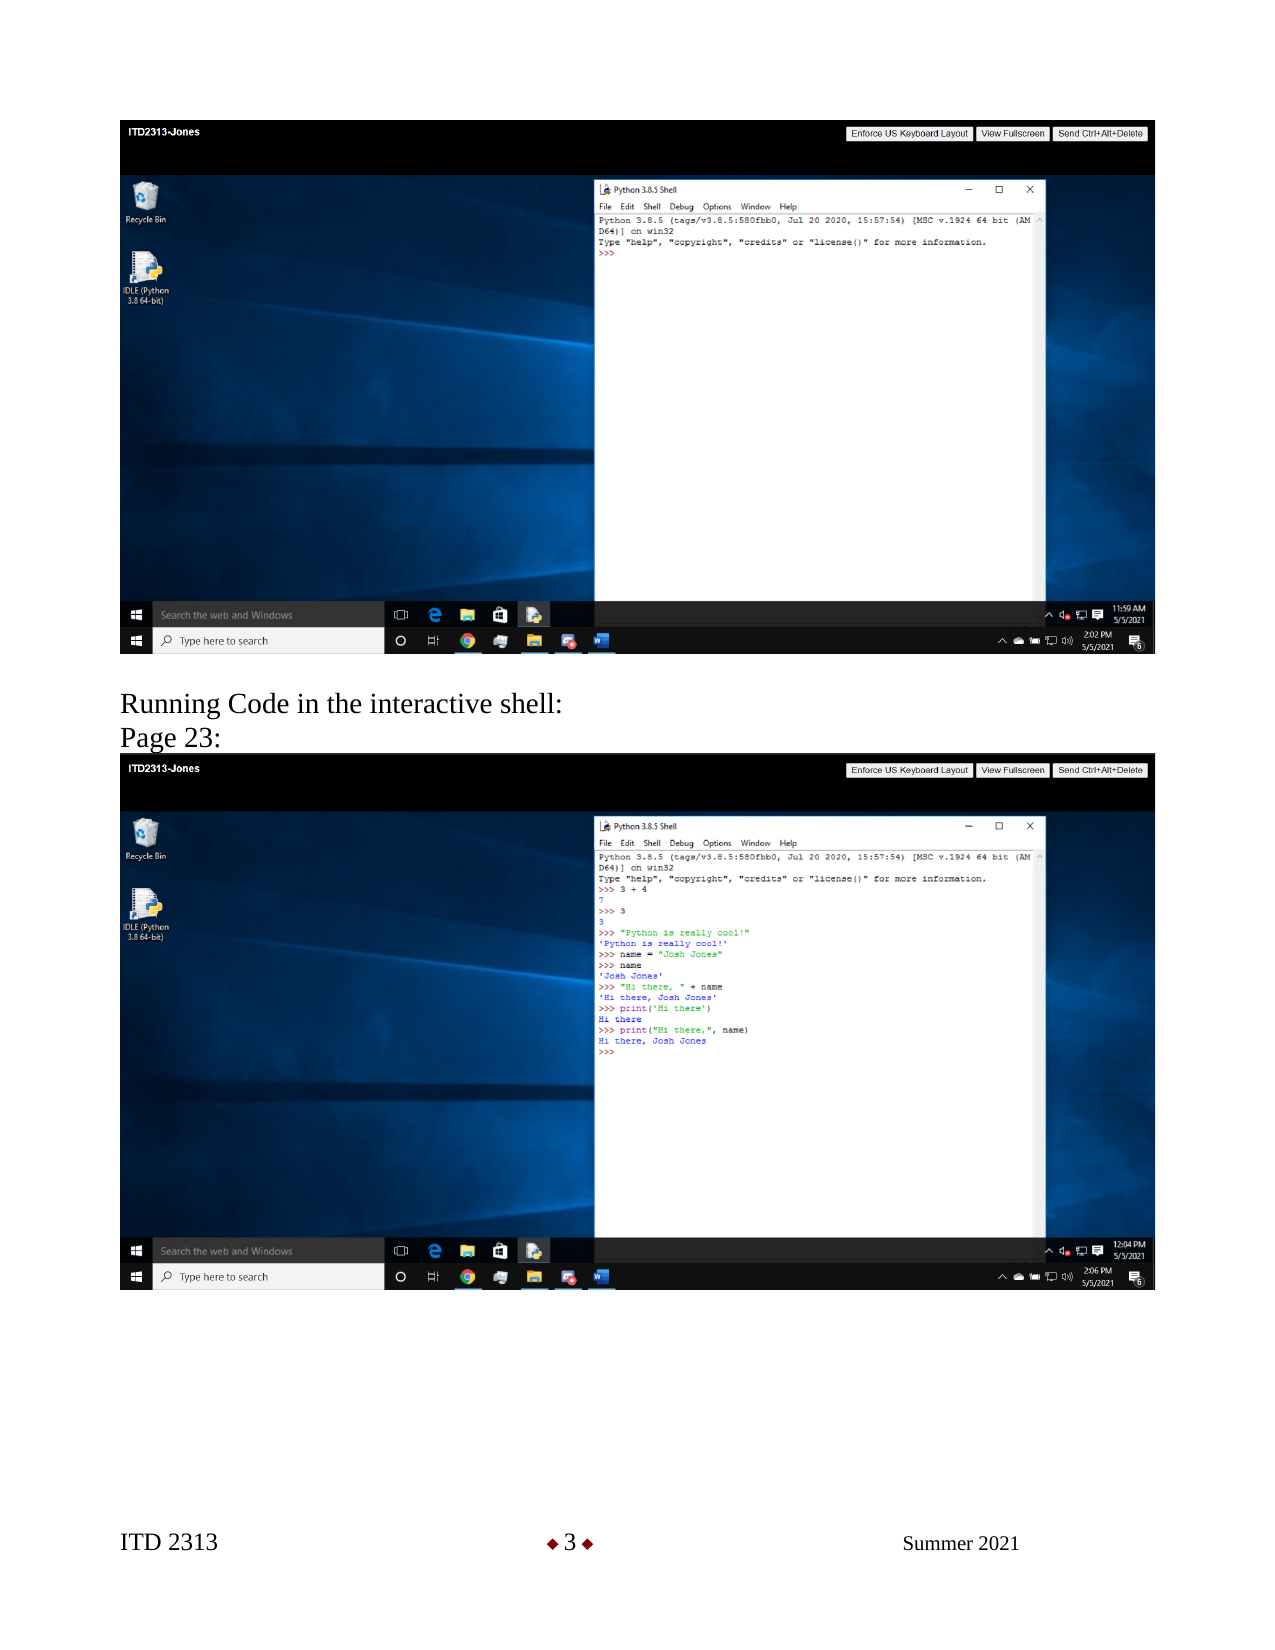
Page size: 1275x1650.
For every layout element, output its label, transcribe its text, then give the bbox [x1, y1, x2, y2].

text Page 23: [120, 720, 1155, 753]
text Running Code in the interactive shell: [120, 687, 1155, 720]
picture [120, 753, 1155, 1290]
picture [120, 120, 1155, 654]
